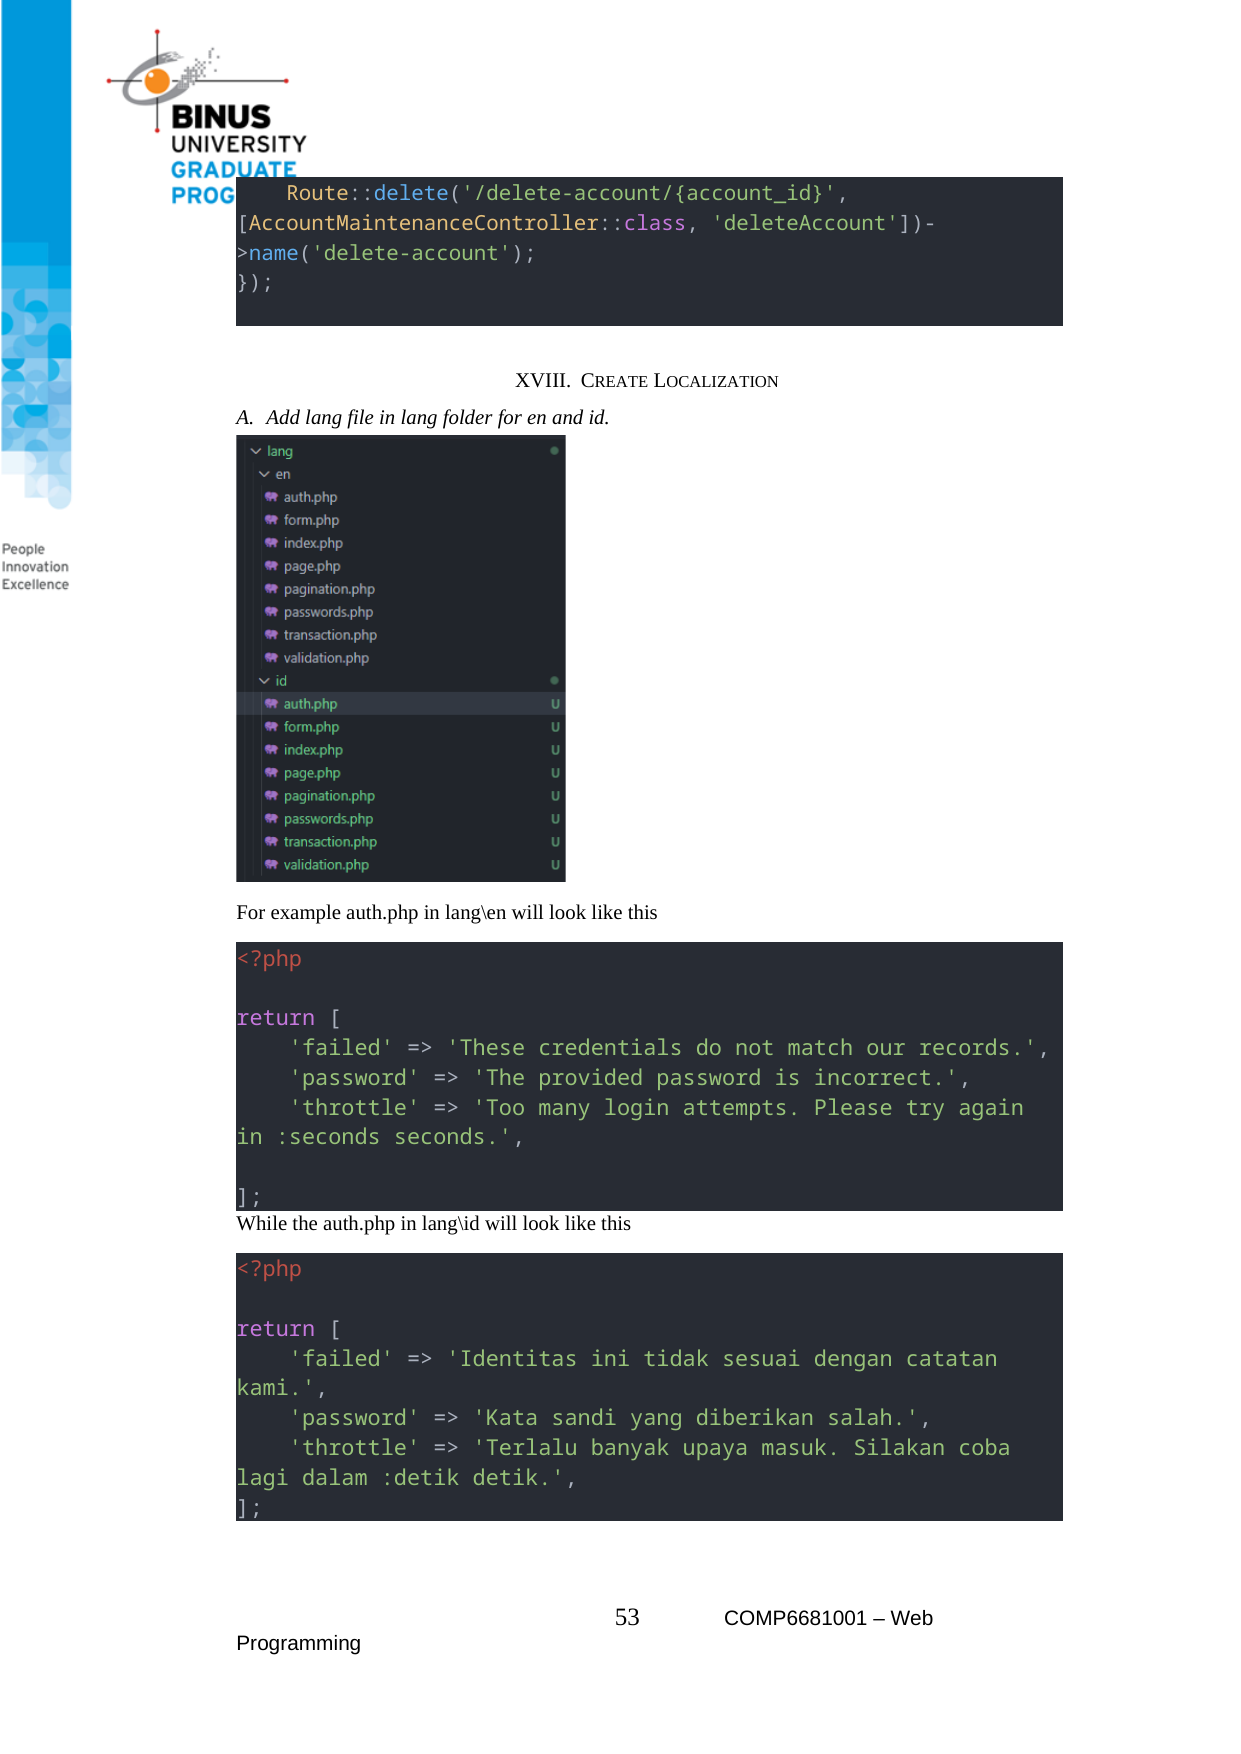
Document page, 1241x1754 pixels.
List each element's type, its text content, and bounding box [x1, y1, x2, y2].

text <?php [236, 1253, 1063, 1283]
text }); [236, 266, 1063, 296]
text ]; [236, 1492, 1063, 1521]
text For example auth.php in lang\en will look like this [236, 900, 1063, 924]
text Route::delete('/delete-account/{account_id}', [AccountMaintenanceController::class, 'deleteAccount'])->name('delete-account'); [236, 177, 1063, 266]
text return [ [236, 1313, 1063, 1343]
picture [0, 0, 566, 882]
text 'throttle' => 'Terlalu banyak upaya masuk. Silakan coba lagi dalam :detik detik.', [236, 1432, 1063, 1492]
text <?php [236, 942, 1063, 972]
text 'password' => 'Kata sandi yang diberikan salah.', [236, 1402, 1063, 1432]
text ]; [236, 1181, 1063, 1211]
text 'failed' => 'These credentials do not match our records.', [236, 1032, 1063, 1062]
text 'failed' => 'Identitas ini tidak sesuai dengan catatan kami.', [236, 1343, 1063, 1402]
text 'password' => 'The provided password is incorrect.', [236, 1062, 1063, 1091]
text return [ [236, 1002, 1063, 1032]
text 'throttle' => 'Too many login attempts. Please try again in :seconds seconds.', [236, 1091, 1063, 1151]
subtitle Create Localization [236, 368, 1063, 392]
subtitle Add lang file in lang folder for en and id. [236, 405, 1063, 429]
text While the auth.php in lang\id will look like this [236, 1211, 1063, 1235]
